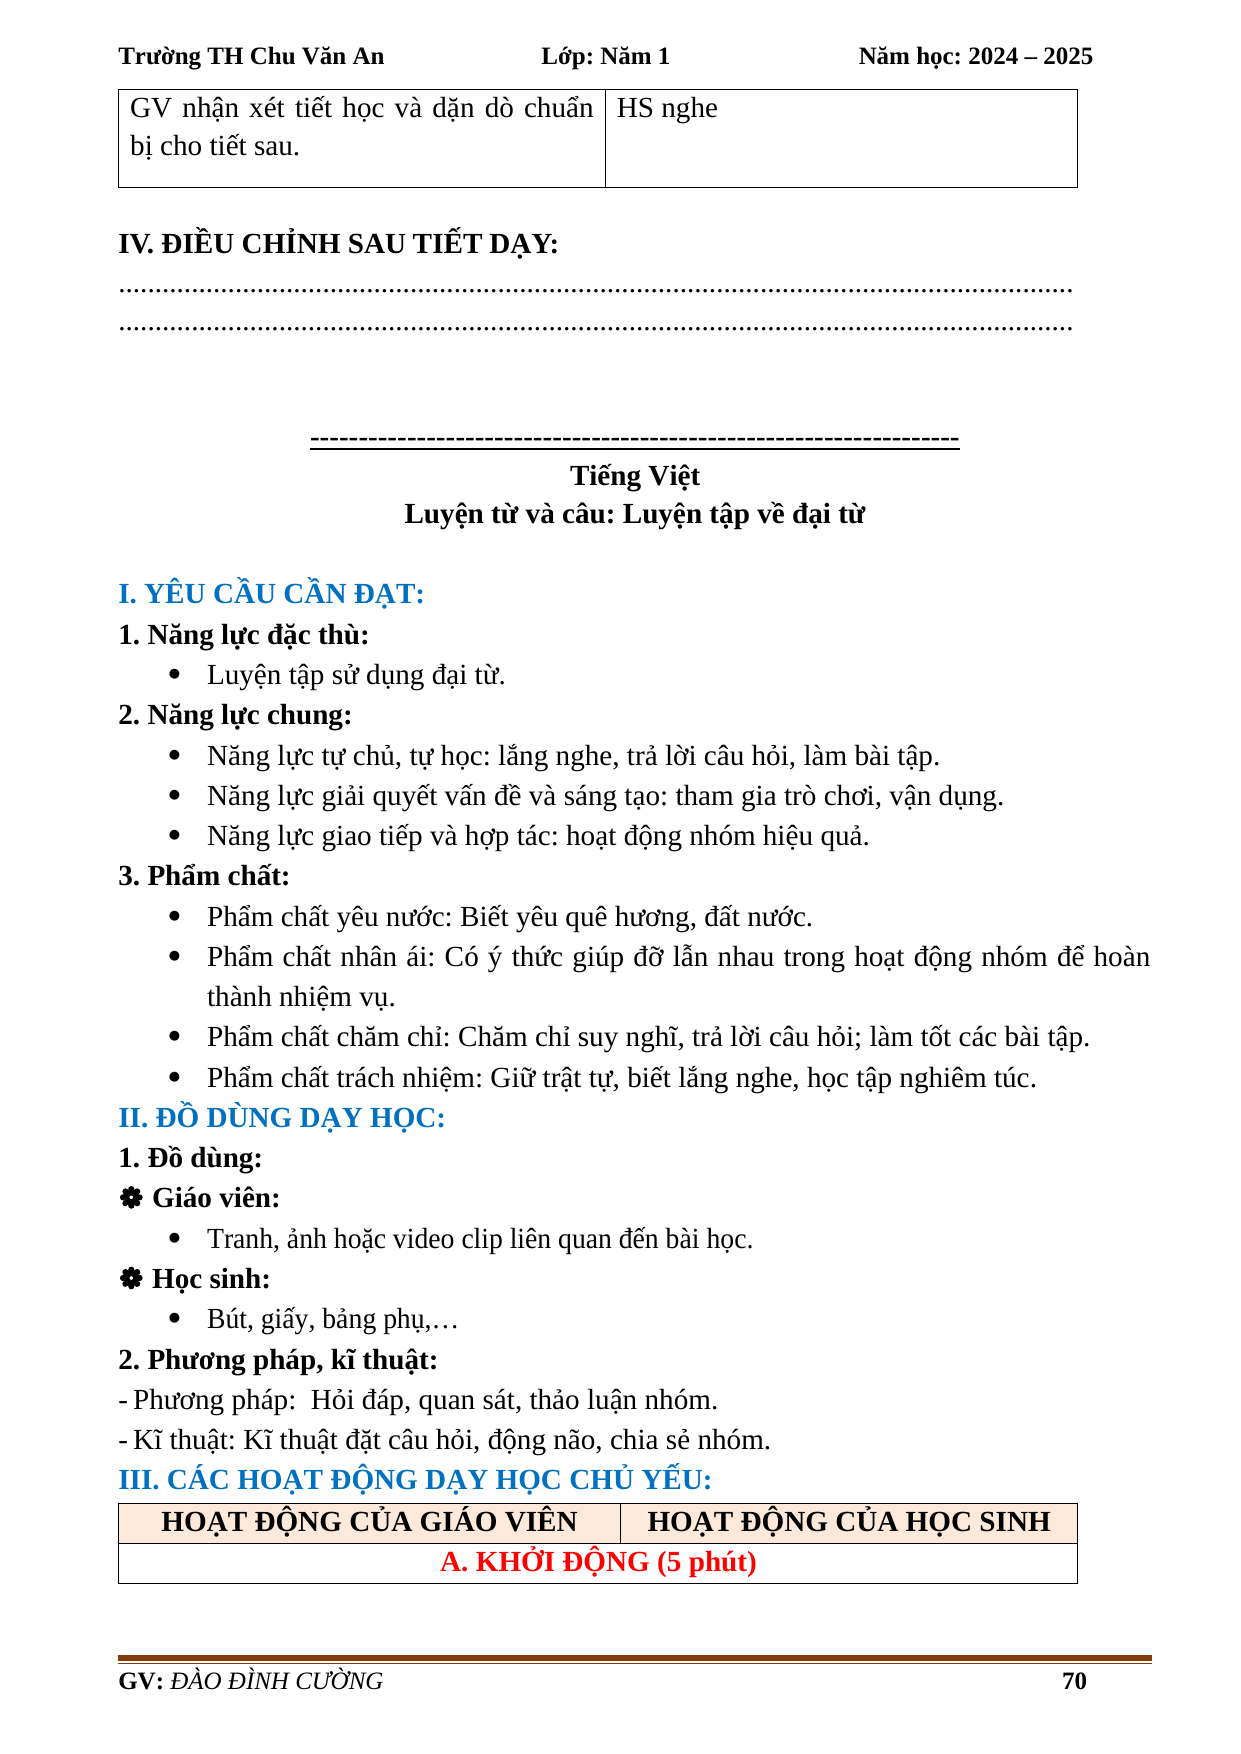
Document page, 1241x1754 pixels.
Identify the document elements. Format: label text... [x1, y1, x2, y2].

text ................................................................................................................................... [118, 265, 1152, 298]
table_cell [119, 90, 605, 187]
text ................................................................................................................................... [118, 303, 1152, 337]
text III. CÁC HOẠT ĐỘNG DẠY HỌC CHỦ YẾU: [118, 1462, 1152, 1496]
list Bút, giấy, bảng phụ,… [169, 1302, 1152, 1335]
text ------------------------------------------------------------------- [118, 419, 1152, 453]
text I. YÊU CẦU CẦN ĐẠT: [118, 577, 1152, 610]
list Năng lực tự chủ, tự học: lắng nghe, trả lời câu hỏi, làm bài tập. [169, 738, 1152, 771]
list Năng lực giải quyết vấn đề và sáng tạo: tham gia trò chơi, vận dụng. [169, 778, 1152, 812]
text IV. ĐIỀU CHỈNH SAU TIẾT DẠY: [118, 226, 1152, 260]
text 2. Năng lực chung: [118, 697, 1152, 731]
text Học sinh: [118, 1261, 1152, 1295]
list Tranh, ảnh hoặc video clip liên quan đến bài học. [169, 1221, 1152, 1254]
text Luyện từ và câu: Luyện tập về đại từ [118, 496, 1152, 530]
table_cell HS nghe [606, 90, 1077, 187]
list Phẩm chất trách nhiệm: Giữ trật tự, biết lắng nghe, học tập nghiêm túc. [169, 1060, 1152, 1093]
list Phẩm chất yêu nước: Biết yêu quê hương, đất nước. [169, 899, 1152, 932]
table_cell A. KHỞI ĐỘNG (5 phút) [119, 1544, 1077, 1583]
text 1. Đồ dùng: [118, 1140, 1152, 1174]
list Phẩm chất chăm chỉ: Chăm chỉ suy nghĩ, trả lời câu hỏi; làm tốt các bài tập. [169, 1019, 1152, 1053]
text 3. Phẩm chất: [118, 858, 1152, 892]
text 2. Phương pháp, kĩ thuật: [118, 1342, 1152, 1375]
list Phẩm chất nhân ái: Có ý thức giúp đỡ lẫn nhau trong hoạt động nhóm để hoàn thành nhiệm vụ. [169, 939, 1152, 1013]
subtitle Tiếng Việt [118, 458, 1152, 491]
text II. ĐỒ DÙNG DẠY HỌC: [118, 1100, 1152, 1134]
table_header HOẠT ĐỘNG CỦA HỌC SINH [621, 1504, 1077, 1543]
list Luyện tập sử dụng đại từ. [169, 657, 1152, 691]
list Năng lực giao tiếp và hợp tác: hoạt động nhóm hiệu quả. [169, 818, 1152, 852]
list Phương pháp: Hỏi đáp, quan sát, thảo luận nhóm. [118, 1382, 1152, 1416]
text 1. Năng lực đặc thù: [118, 617, 1152, 650]
text Giáo viên: [118, 1181, 1152, 1214]
table_header HOẠT ĐỘNG CỦA GIÁO VIÊN [119, 1504, 620, 1543]
list Kĩ thuật: Kĩ thuật đặt câu hỏi, động não, chia sẻ nhóm. [118, 1422, 1152, 1456]
